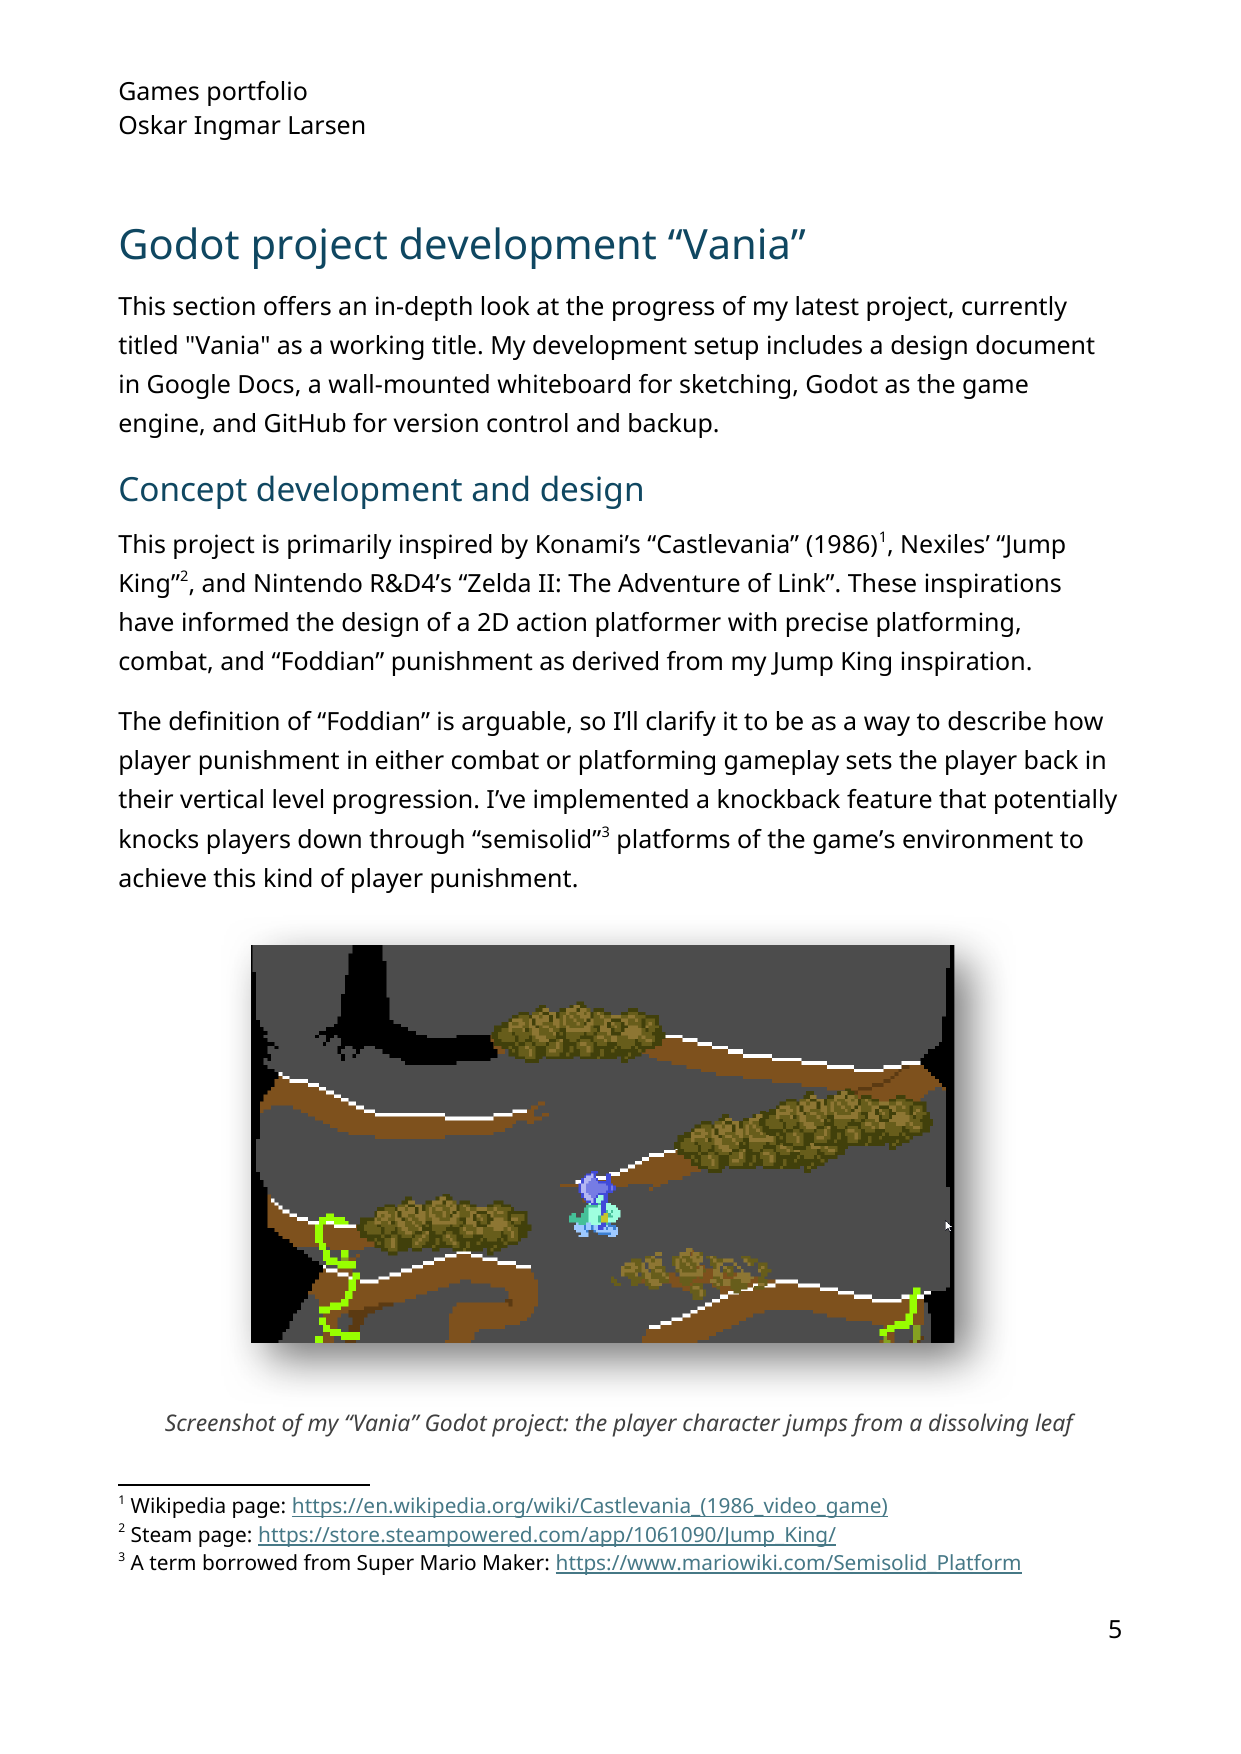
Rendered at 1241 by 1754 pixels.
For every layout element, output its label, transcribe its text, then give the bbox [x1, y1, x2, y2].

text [118, 920, 1122, 1438]
text The definition of “Foddian” is arguable, so I’ll clarify it to be as a way to describe how player punishment in either combat or platforming gameplay sets the player back in their vertical level progression. I’ve implemented a knockback feature that potentially knocks players down through “semisolid” platforms of the game’s environment to achieve this kind of player punishment. [118, 704, 1122, 894]
text This project is primarily inspired by Konami’s “Castlevania” (1986), Nexiles’ “Jump King”, and Nintendo R&D4’s “Zelda II: The Adventure of Link”. These inspirations have informed the design of a 2D action platformer with precise platforming, combat, and “Foddian” punishment as derived from my Jump King inspiration. [118, 526, 1122, 678]
picture [251, 945, 955, 1343]
subtitle Godot project development “Vania” [118, 215, 1122, 271]
subtitle Concept development and design [118, 466, 1122, 511]
text This section offers an in-depth look at the progress of my latest project, currently titled "Vania" as a working title. My development setup includes a design document in Google Docs, a wall-mounted whiteboard for sketching, Godot as the game engine, and GitHub for version control and backup. [118, 288, 1122, 440]
